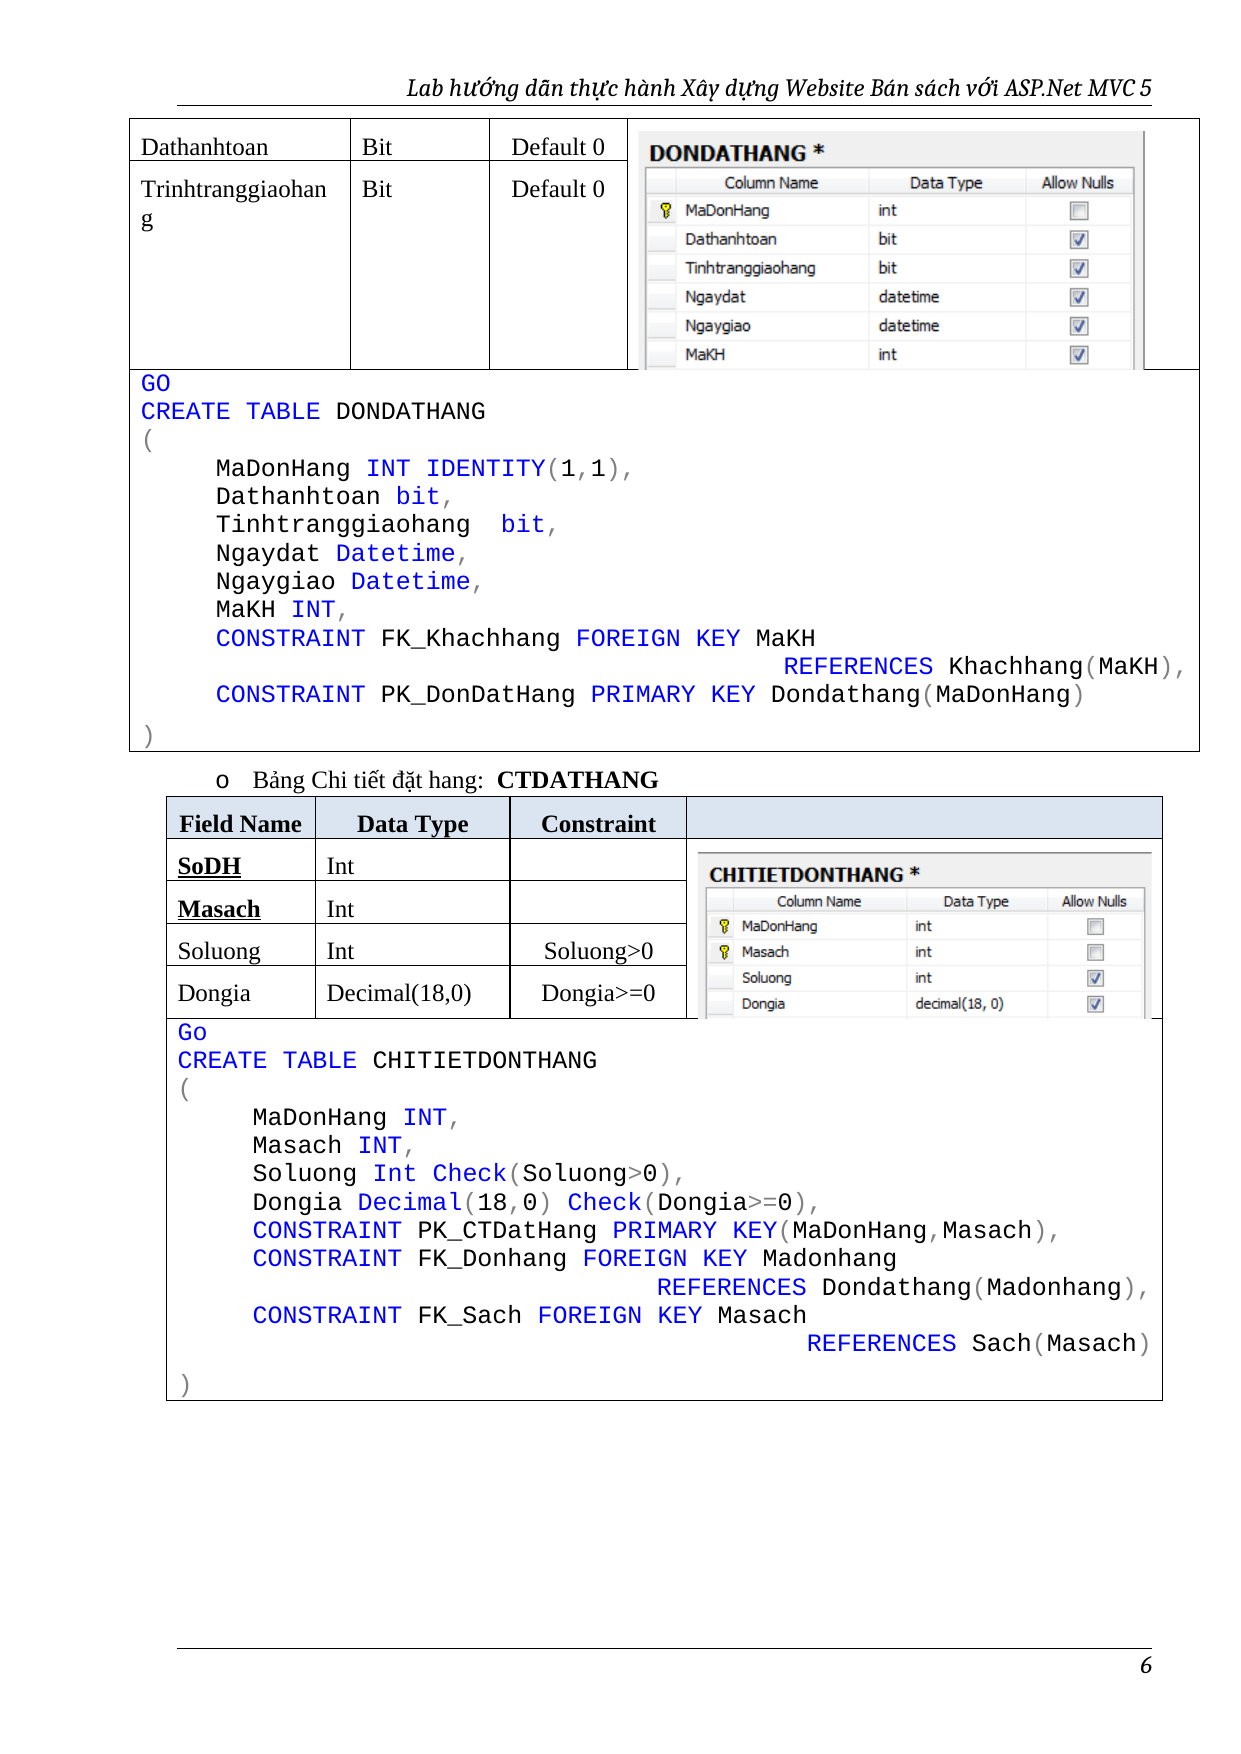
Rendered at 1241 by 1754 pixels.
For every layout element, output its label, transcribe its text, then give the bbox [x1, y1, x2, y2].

table_cell Int [316, 924, 509, 965]
table_cell Soluong>0 [511, 924, 686, 965]
table_cell Bit [351, 119, 489, 160]
table_header [687, 797, 1162, 838]
table_cell Int [316, 881, 509, 922]
table_header Data Type [316, 797, 509, 838]
table_cell Go CREATE TABLE CHITIETDONTHANG ( MaDonHang INT, Masach INT, Soluong Int Check(Soluong>0), Dongia Decimal(18,0) Check(Dongia>=0), CONSTRAINT PK_CTDatHang PRIMARY KEY(MaDonHang,Masach), CONSTRAINT FK_Donhang FOREIGN KEY Madonhang REFERENCES Dondathang(Madonhang), CONSTRAINT FK_Sach FOREIGN KEY Masach REFERENCES Sach(Masach) ) [167, 1019, 1162, 1400]
table_header Field Name [167, 797, 315, 838]
table_cell Int [316, 839, 509, 880]
table_cell [687, 839, 1162, 1018]
table_cell SoDH [167, 839, 315, 880]
table_cell GO CREATE TABLE DONDATHANG ( MaDonHang INT IDENTITY(1,1), Dathanhtoan bit, Tinhtranggiaohang bit, Ngaydat Datetime, Ngaygiao Datetime, MaKH INT, CONSTRAINT FK_Khachhang FOREIGN KEY MaKH REFERENCES Khachhang(MaKH), CONSTRAINT PK_DonDatHang PRIMARY KEY Dondathang(MaDonHang) ) [130, 370, 1199, 751]
table_cell Decimal(18,0) [316, 966, 509, 1018]
table_cell Default 0 [490, 119, 627, 160]
list Bảng Chi tiết đặt hang: CTDATHANG [215, 765, 1152, 796]
table_cell [511, 881, 686, 922]
table_cell Masach [167, 881, 315, 922]
table_cell Dathanhtoan [130, 119, 350, 160]
table_cell Dongia [167, 966, 315, 1018]
table_cell Trinhtranggiaohang [130, 161, 350, 369]
table_header Constraint [511, 797, 686, 838]
table_cell Soluong [167, 924, 315, 965]
table_cell Default 0 [490, 161, 627, 369]
table_cell Dongia>=0 [511, 966, 686, 1018]
table_cell Bit [351, 161, 489, 369]
table_cell [511, 839, 686, 880]
